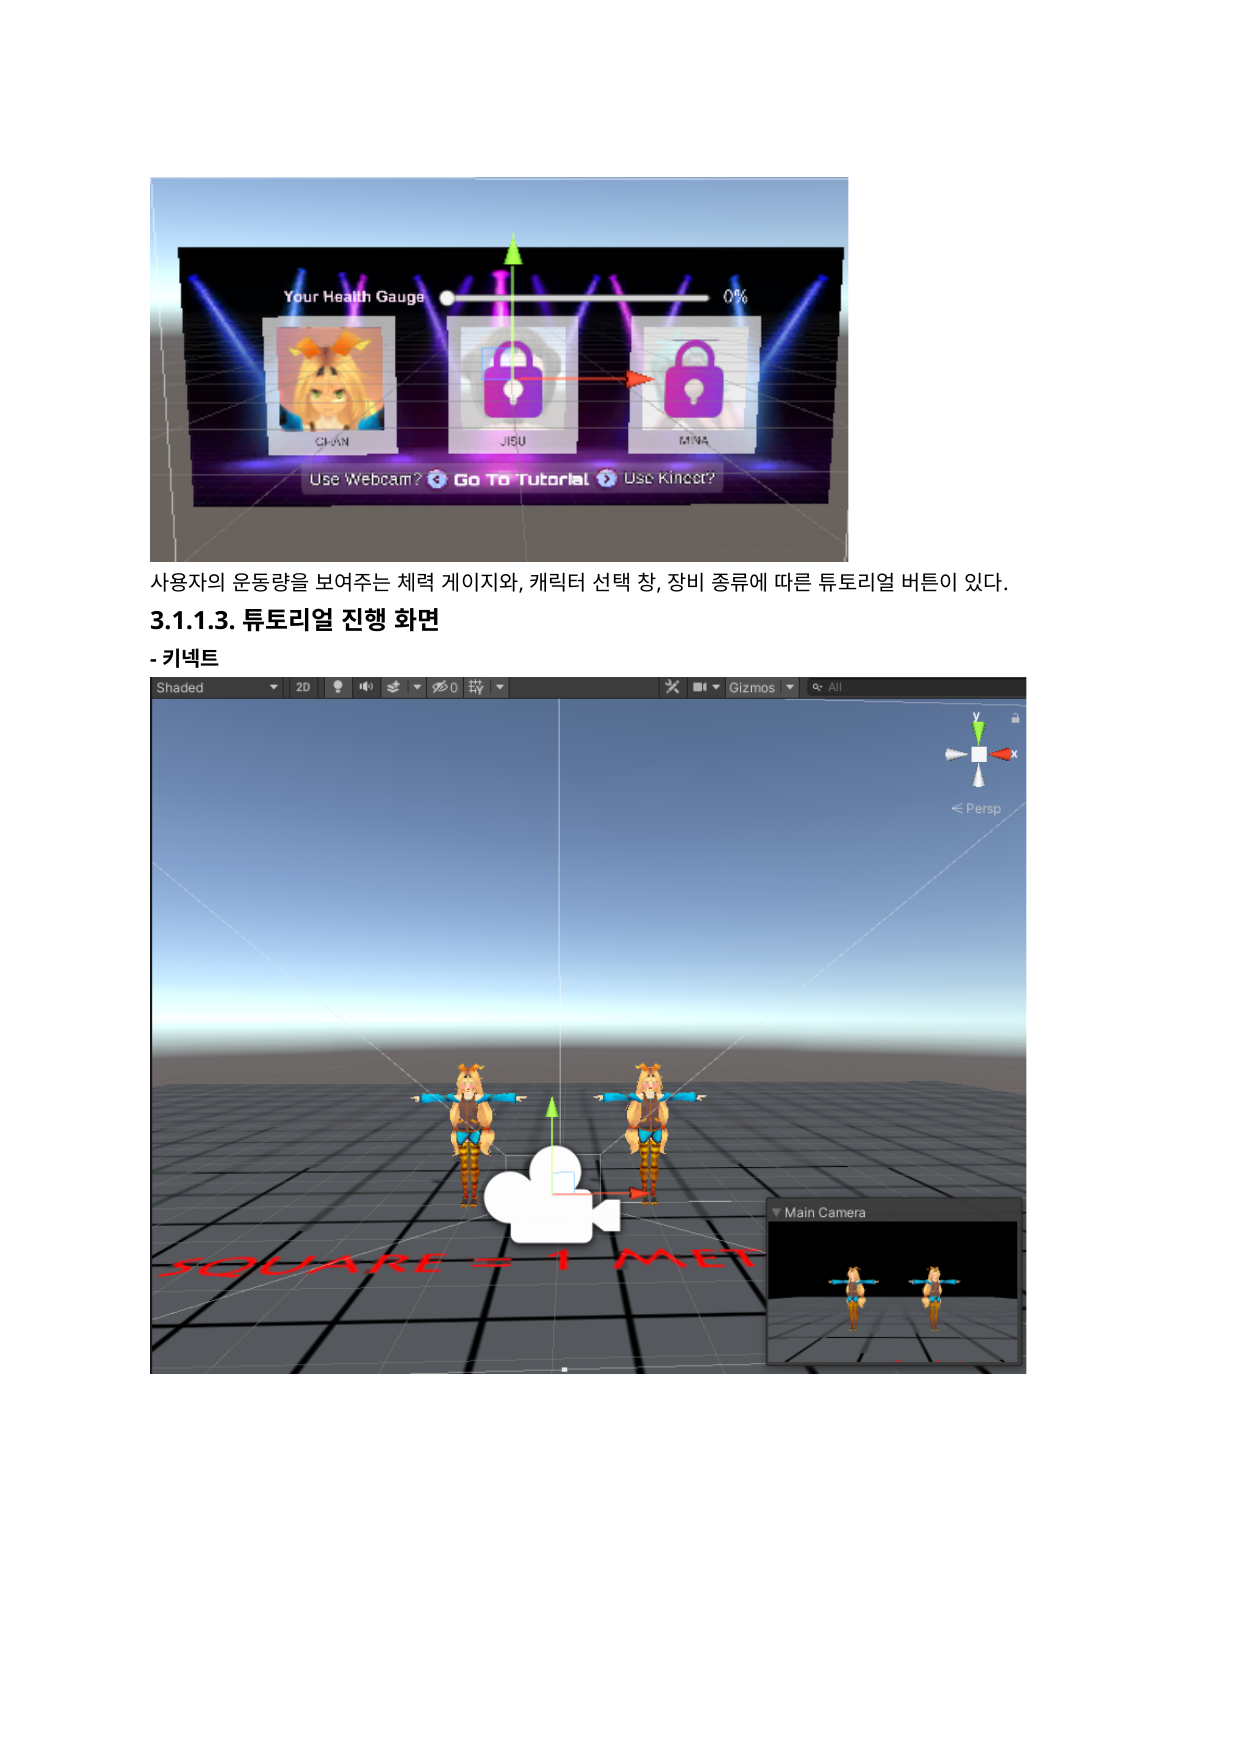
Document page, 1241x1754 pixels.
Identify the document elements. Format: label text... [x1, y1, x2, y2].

text - 키넥트 [150, 642, 1090, 672]
picture [150, 177, 849, 562]
text 3.1.1.3. 튜토리얼 진행 화면 [150, 601, 1090, 637]
text 사용자의 운동량을 보여주는 체력 게이지와, 캐릭터 선택 창, 장비 종류에 따른 튜토리얼 버튼이 있다. [150, 566, 1090, 596]
picture [150, 677, 1027, 1374]
